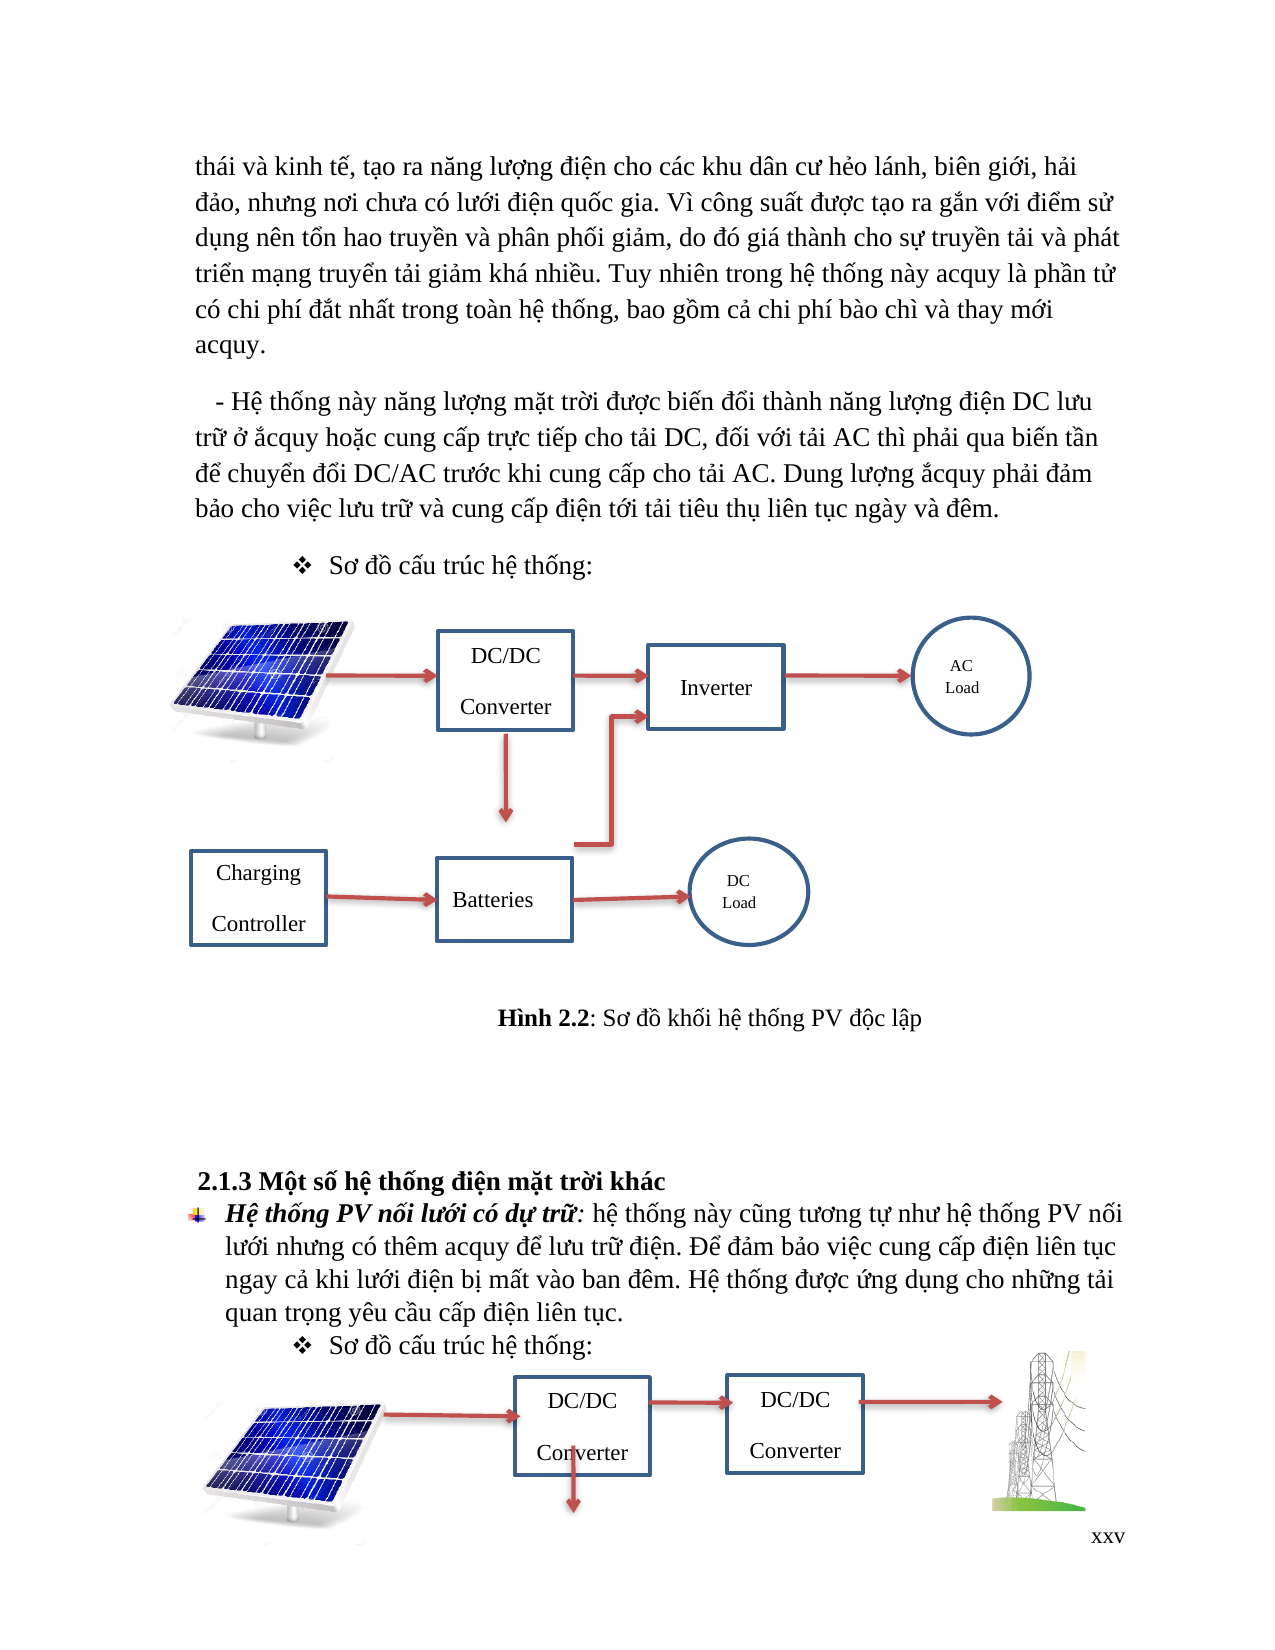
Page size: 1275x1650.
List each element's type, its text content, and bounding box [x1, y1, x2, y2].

list Sơ đồ cấu trúc hệ thống: [291, 549, 1125, 580]
picture [161, 608, 361, 763]
list Sơ đồ cấu trúc hệ thống: [291, 1329, 1125, 1360]
text - Hệ thống này năng lượng mặt trời được biến đổi thành năng lượng điện DC lưu trữ ở ắcquy hoặc cung cấp trực tiếp cho tải DC, đối với tải AC thì phải qua biến tần để chuyển đổi DC/AC trước khi cung cấp cho tải AC. Dung lượng ắcquy phải đảm bảo cho việc lưu trữ và cung cấp điện tới tải tiêu thụ liên tục ngày và đêm. [195, 385, 1125, 523]
picture [990, 1351, 1086, 1512]
list Hệ thống PV nối lưới có dự trữ: hệ thống này cũng tương tự như hệ thống PV nối lưới nhưng có thêm acquy để lưu trữ điện. Để đảm bảo việc cung cấp điện liên tục ngay cả khi lưới điện bị mất vào ban đêm. Hệ thống được ứng dụng cho những tải quan trọng yêu cầu cấp điện liên tục. [187, 1198, 1125, 1327]
picture [188, 1206, 206, 1223]
picture [194, 1391, 393, 1546]
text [195, 150, 1125, 360]
subtitle 2.1.3 Một số hệ thống điện mặt trời khác [150, 1165, 1125, 1196]
